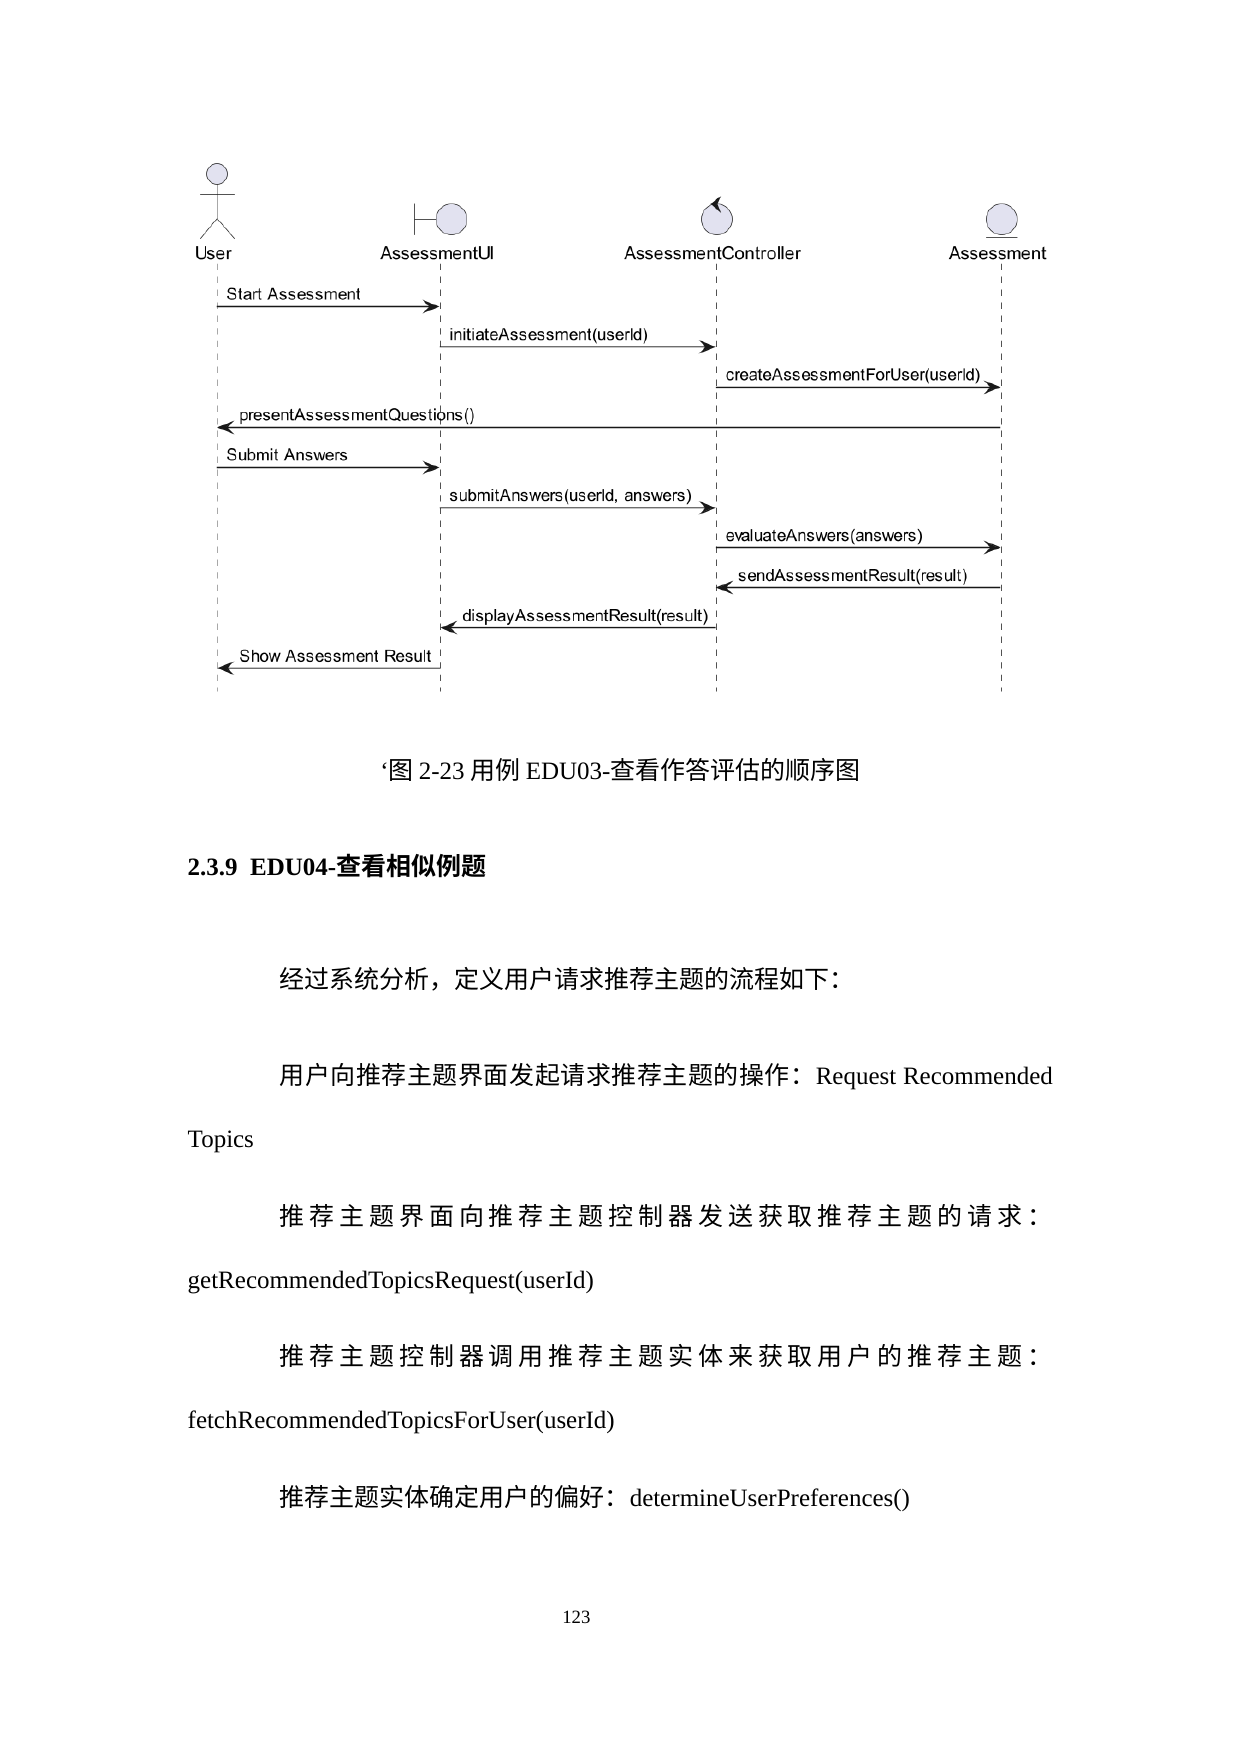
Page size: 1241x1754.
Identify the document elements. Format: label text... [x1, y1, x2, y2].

text 推荐主题界面向推荐主题控制器发送获取推荐主题的请求：getRecommendedTopicsRequest(userId) [187, 1182, 1053, 1295]
text 推荐主题实体确定用户的偏好：determineUserPreferences() [187, 1463, 1053, 1528]
text 经过系统分析，定义用户请求推荐主题的流程如下： [187, 945, 1053, 1010]
picture [188, 156, 1053, 698]
text 推荐主题控制器调用推荐主题实体来获取用户的推荐主题：fetchRecommendedTopicsForUser(userId) [187, 1322, 1053, 1436]
list ‘图2-23 用例EDU03-查看作答评估的顺序图 [187, 736, 1053, 801]
text 用户向推荐主题界面发起请求推荐主题的操作：Request Recommended Topics [187, 1041, 1053, 1155]
subtitle EDU04-查看相似例题 [187, 832, 1053, 897]
